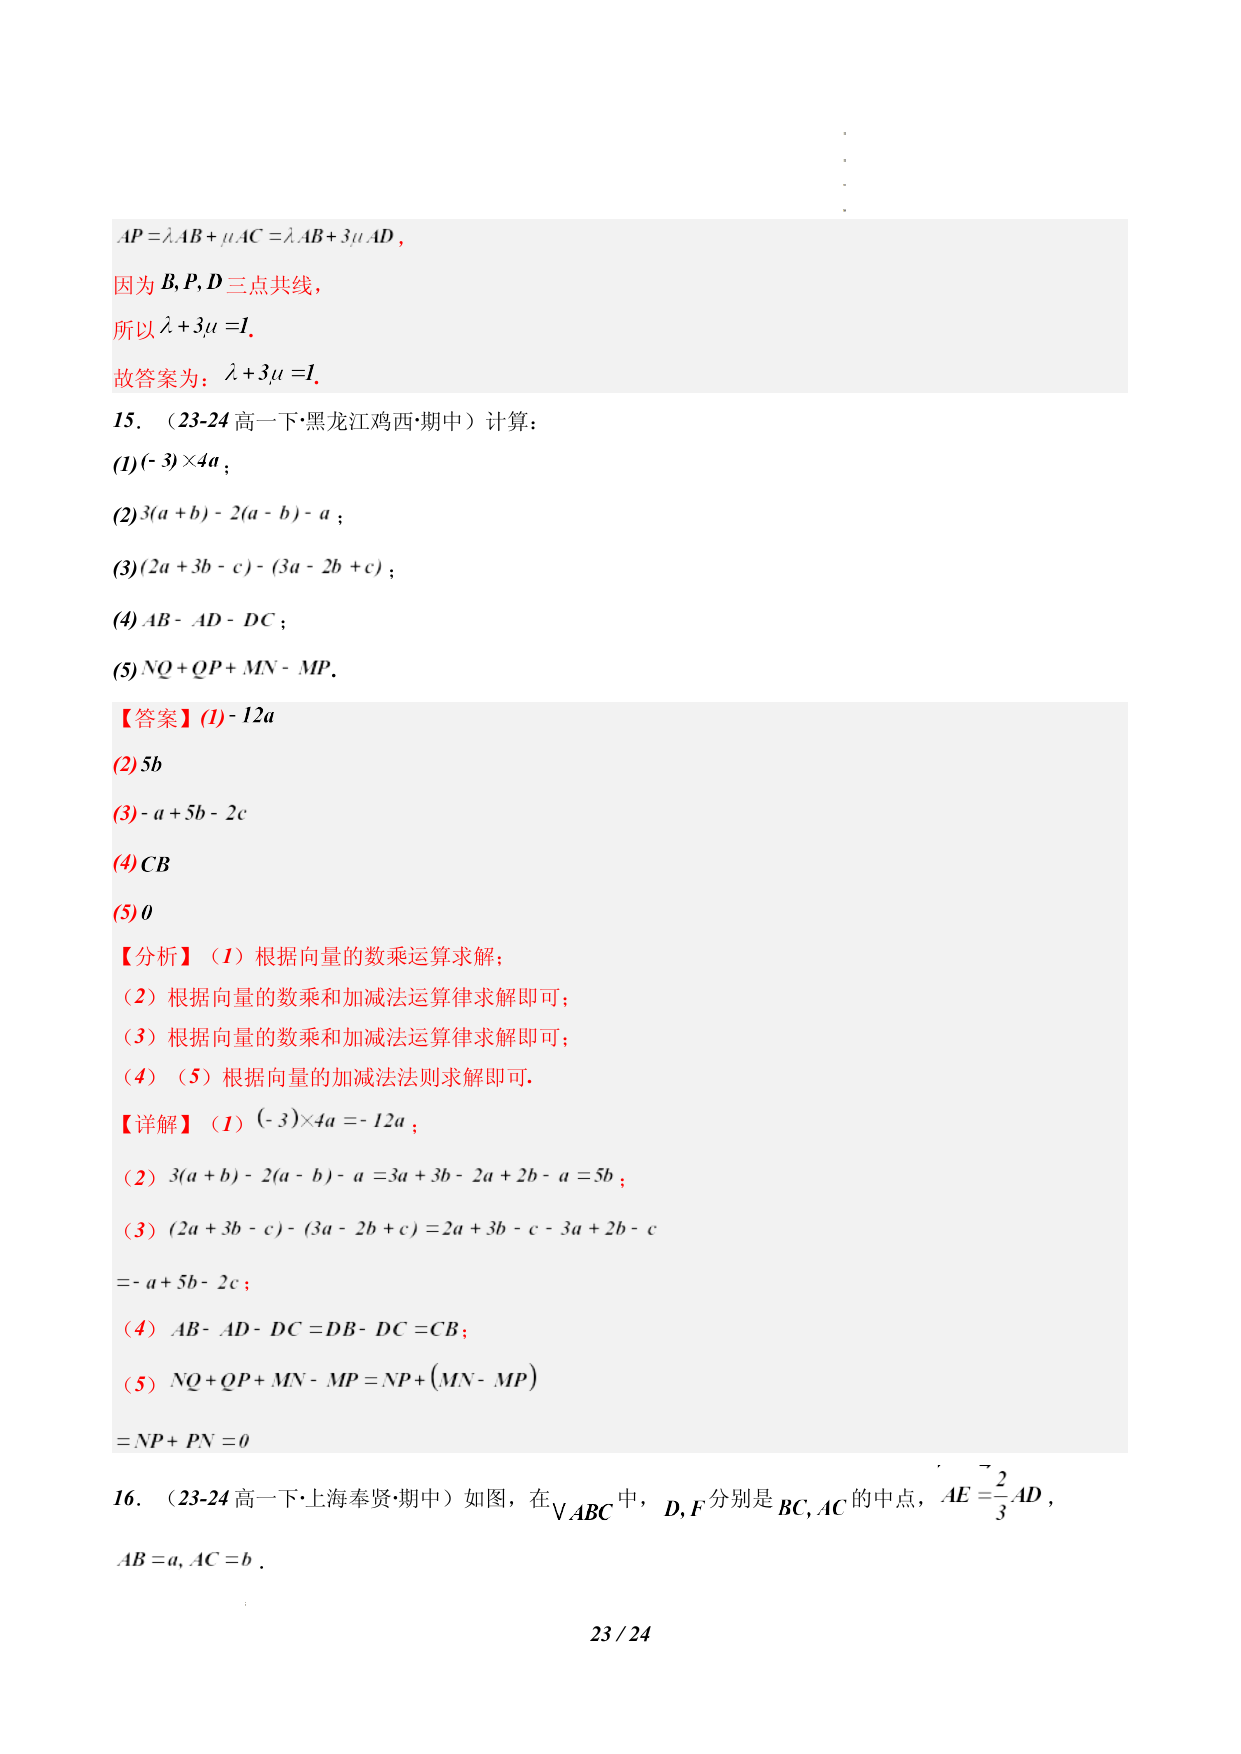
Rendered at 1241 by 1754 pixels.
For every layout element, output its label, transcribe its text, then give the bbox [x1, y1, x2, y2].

text (5). [112, 650, 1128, 689]
text (3)； [112, 548, 1128, 588]
text （2）根据向量的数乘和加减法运算律求解即可； [112, 982, 1128, 1009]
text 【详解】（1）； [112, 1102, 1128, 1144]
text （5） [112, 1359, 1128, 1408]
text 【答案】(1) [112, 702, 1128, 732]
text 所以. [112, 313, 1128, 346]
text (5) [112, 894, 1128, 929]
text (4)； [112, 601, 1128, 636]
text ， [112, 219, 1128, 255]
text (4) [112, 842, 1128, 882]
text 故答案为：. [112, 360, 1128, 393]
text （4）（5）根据向量的加减法法则求解即可. [112, 1062, 1128, 1089]
text (2) [112, 746, 1128, 782]
text （3）根据向量的数乘和加减法运算律求解即可； [112, 1022, 1128, 1049]
text (1)； [112, 447, 1128, 481]
text （2）； [112, 1158, 1128, 1197]
text (2)； [112, 494, 1128, 534]
text 15．（23-24高一下·黑龙江鸡西·期中）计算： [112, 407, 1128, 433]
text 【分析】（1）根据向量的数乘运算求解； [112, 942, 1128, 969]
text ； [112, 1263, 1128, 1297]
text （3） [112, 1210, 1128, 1249]
text 16．（23-24高一下·上海奉贤·期中）如图，在中，分别是的中点，，． [112, 1466, 1128, 1578]
text （4）； [112, 1309, 1128, 1346]
text 因为三点共线， [112, 268, 1128, 300]
text (3) [112, 794, 1128, 830]
